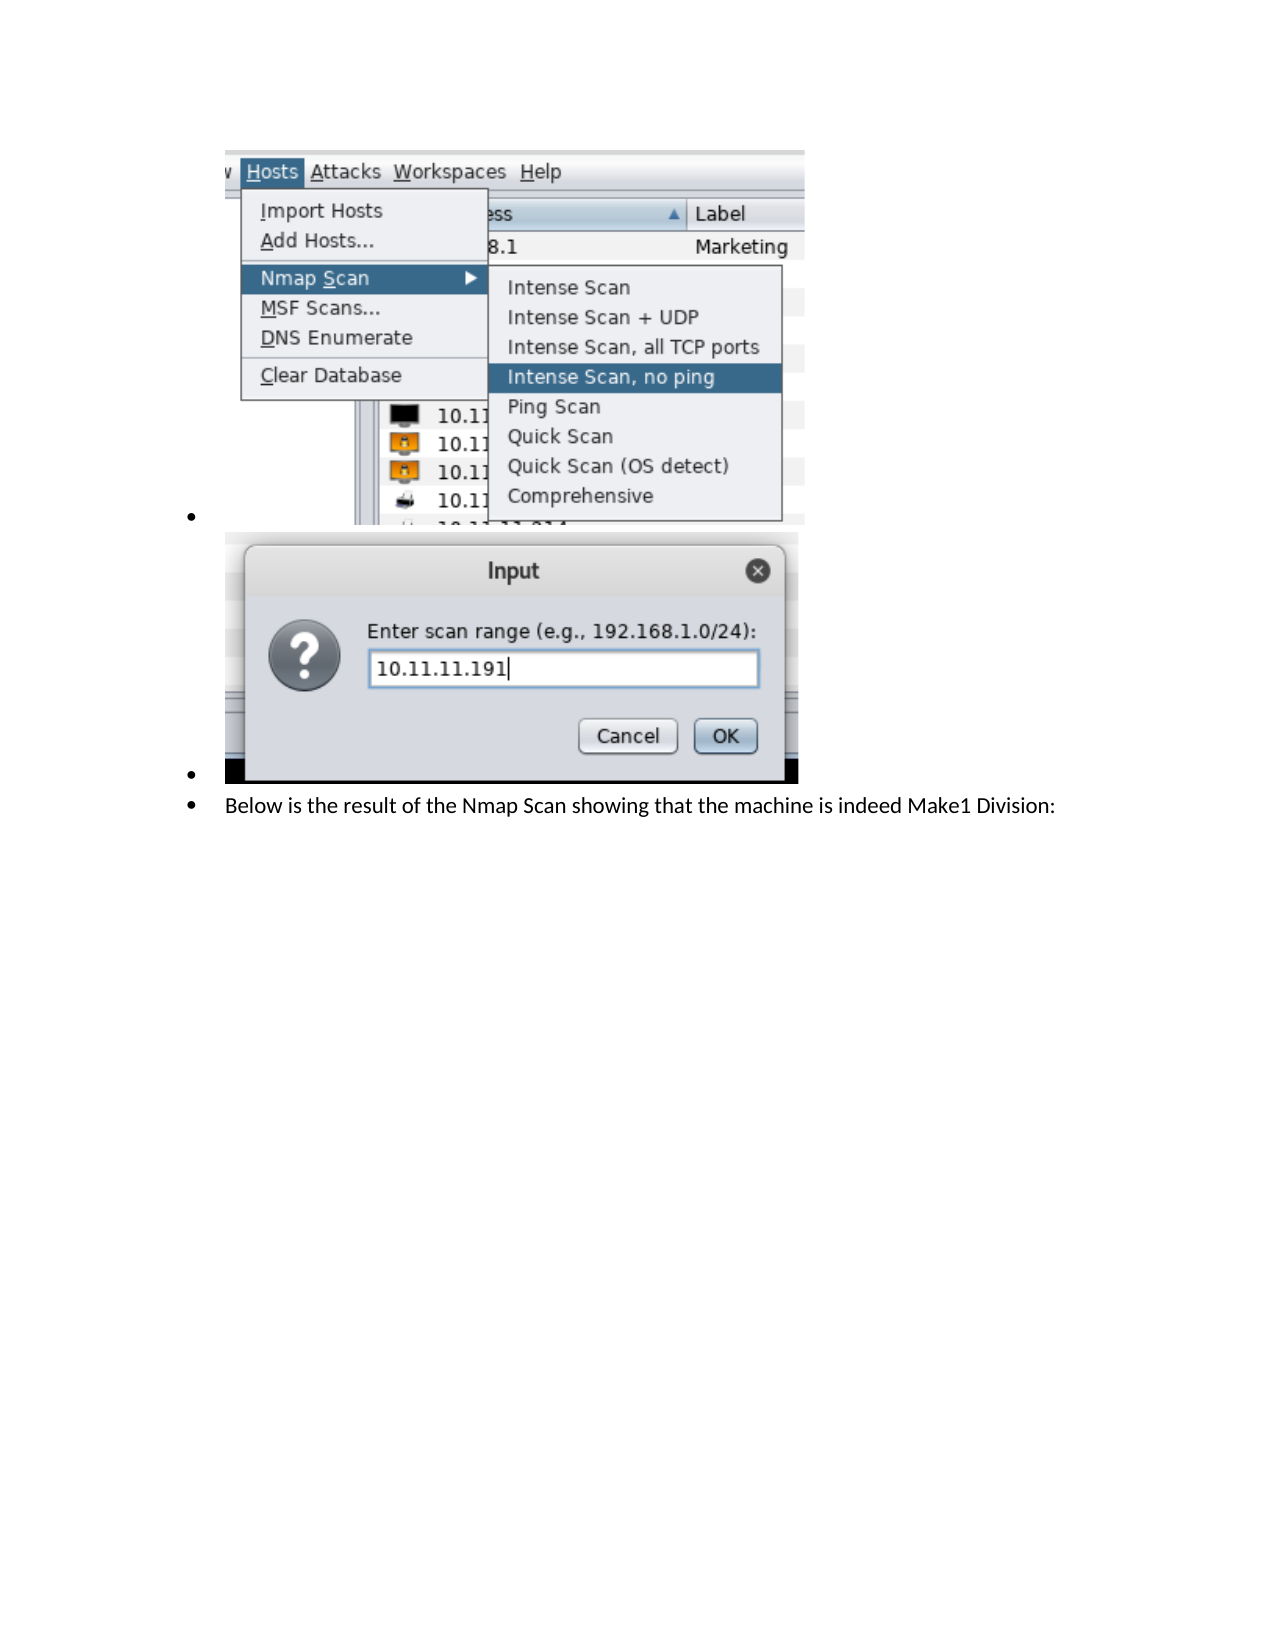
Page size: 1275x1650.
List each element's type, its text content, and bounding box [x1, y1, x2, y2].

list Below is the result of the Nmap Scan showing that the machine is indeed Make1 Division: [187, 791, 1125, 819]
picture [225, 150, 805, 525]
picture [225, 532, 799, 784]
